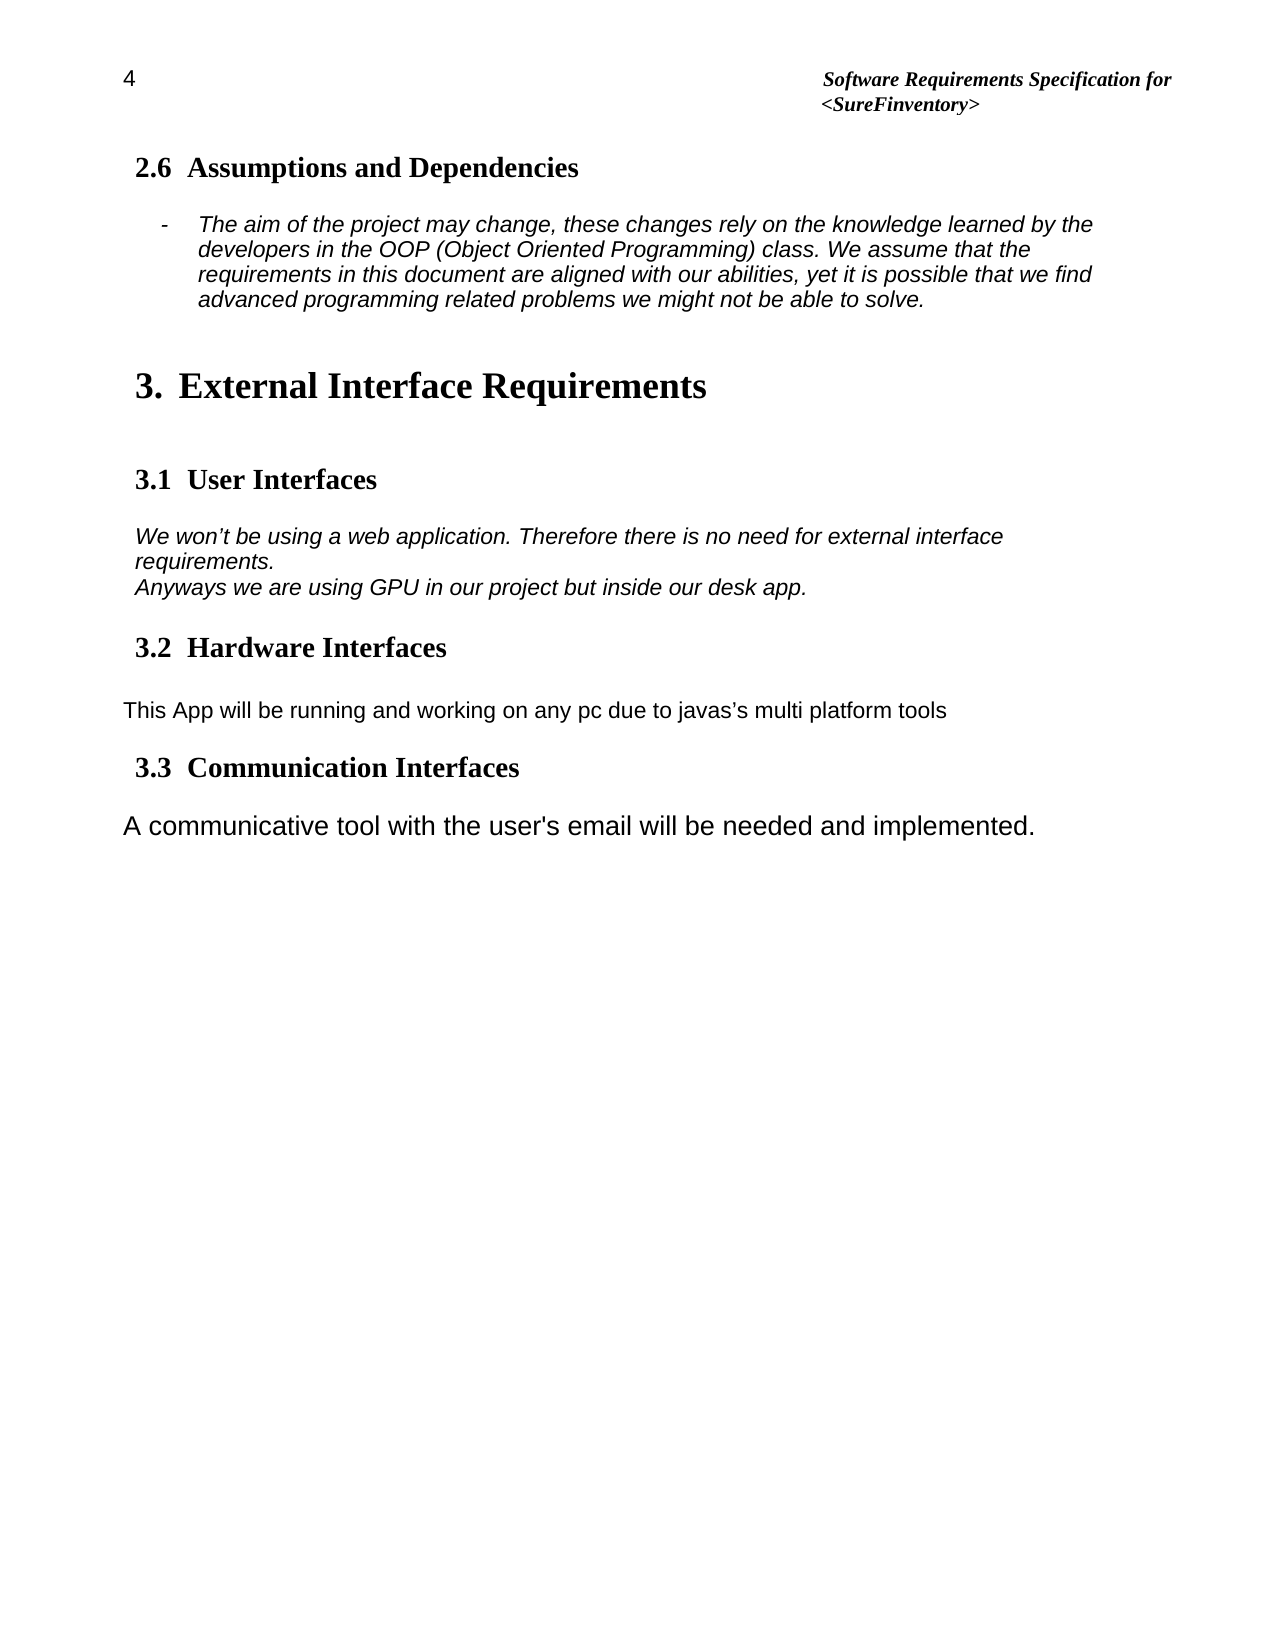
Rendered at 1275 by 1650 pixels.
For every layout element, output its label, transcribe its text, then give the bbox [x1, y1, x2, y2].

list Communication Interfaces [135, 750, 1181, 810]
subtitle Assumptions and Dependencies [135, 150, 1181, 183]
text This App will be running and working on any pc due to javas’s multi platform tools [123, 697, 1181, 750]
text We won’t be using a web application. Therefore there is no need for external interface requirements. Anyways we are using GPU in our project but inside our desk app. [135, 524, 1128, 600]
list The aim of the project may change, these changes rely on the knowledge learned by the developers in the OOP (Object Oriented Programming) class. We assume that the requirements in this document are aligned with our abilities, yet it is possible that we find advanced programming related problems we might not be able to solve. [160, 212, 1140, 313]
text A communicative tool with the user's email will be needed and implemented. [123, 810, 1181, 841]
subtitle External Interface Requirements [135, 364, 1181, 407]
subtitle Hardware Interfaces [135, 630, 1181, 697]
subtitle User Interfaces [135, 462, 1181, 496]
